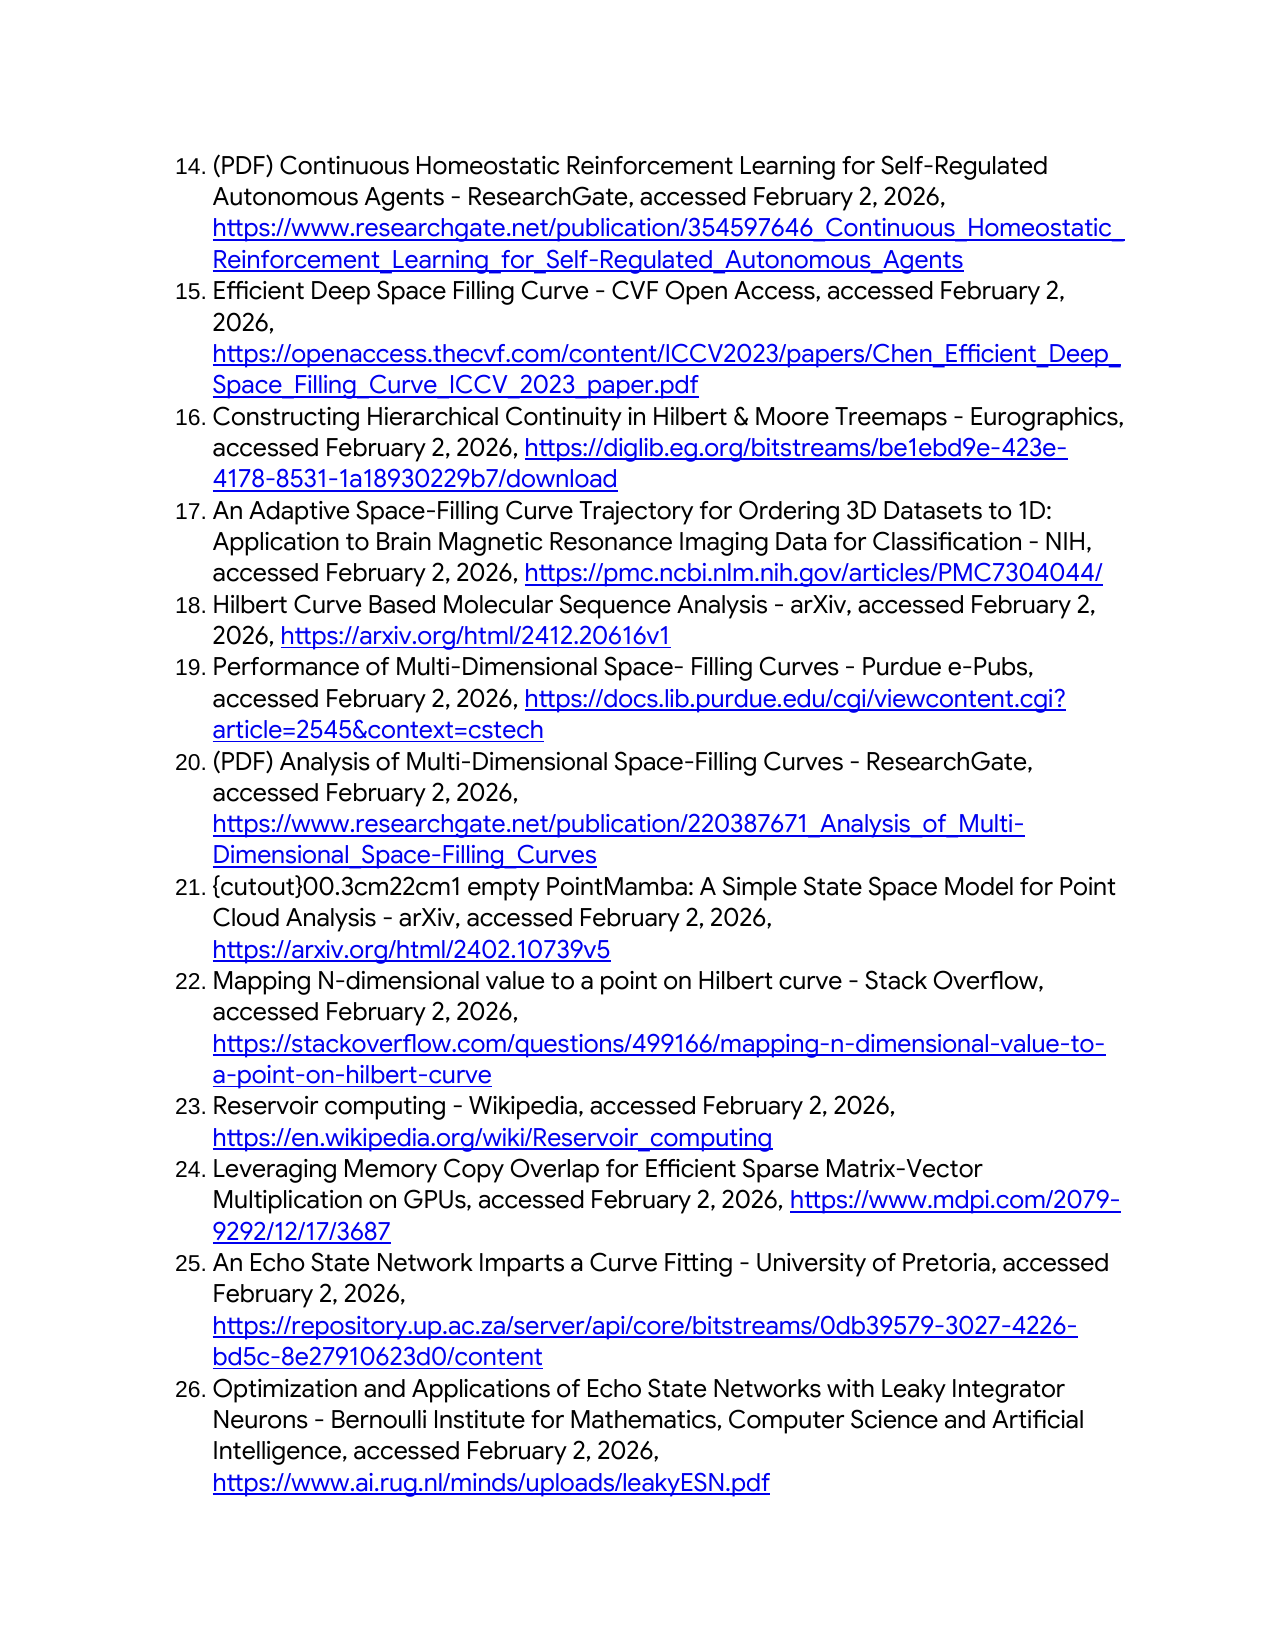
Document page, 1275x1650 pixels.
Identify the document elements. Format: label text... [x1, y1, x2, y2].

list An Echo State Network Imparts a Curve Fitting - University of Pretoria, accessed February 2, 2026, https://repository.up.ac.za/server/api/core/bitstreams/0db39579-3027-4226-bd5c-8e27910623d0/content [175, 1247, 1125, 1373]
list Reservoir computing - Wikipedia, accessed February 2, 2026, https://en.wikipedia.org/wiki/Reservoir_computing [175, 1091, 1125, 1153]
list Performance of Multi-Dimensional Space- Filling Curves - Purdue e-Pubs, accessed February 2, 2026, https://docs.lib.purdue.edu/cgi/viewcontent.cgi?article=2545&context=cstech [175, 652, 1125, 746]
list Constructing Hierarchical Continuity in Hilbert & Moore Treemaps - Eurographics, accessed February 2, 2026, https://diglib.eg.org/bitstreams/be1ebd9e-423e-4178-8531-1a18930229b7/download [175, 401, 1125, 495]
list Efficient Deep Space Filling Curve - CVF Open Access, accessed February 2, 2026, https://openaccess.thecvf.com/content/ICCV2023/papers/Chen_Efficient_Deep_Space_Filling_Curve_ICCV_2023_paper.pdf [175, 275, 1125, 401]
list {cutout}00.3cm22cm1 empty PointMamba: A Simple State Space Model for Point Cloud Analysis - arXiv, accessed February 2, 2026, https://arxiv.org/html/2402.10739v5 [175, 871, 1125, 965]
list Optimization and Applications of Echo State Networks with Leaky Integrator Neurons - Bernoulli Institute for Mathematics, Computer Science and Artificial Intelligence, accessed February 2, 2026, https://www.ai.rug.nl/minds/uploads/leakyESN.pdf [175, 1373, 1125, 1498]
list (PDF) Continuous Homeostatic Reinforcement Learning for Self-Regulated Autonomous Agents - ResearchGate, accessed February 2, 2026, https://www.researchgate.net/publication/354597646_Continuous_Homeostatic_Reinforcement_Learning_for_Self-Regulated_Autonomous_Agents [175, 150, 1125, 275]
list Mapping N-dimensional value to a point on Hilbert curve - Stack Overflow, accessed February 2, 2026, https://stackoverflow.com/questions/499166/mapping-n-dimensional-value-to-a-point-on-hilbert-curve [175, 965, 1125, 1091]
list Hilbert Curve Based Molecular Sequence Analysis - arXiv, accessed February 2, 2026, https://arxiv.org/html/2412.20616v1 [175, 589, 1125, 652]
list Leveraging Memory Copy Overlap for Efficient Sparse Matrix-Vector Multiplication on GPUs, accessed February 2, 2026, https://www.mdpi.com/2079-9292/12/17/3687 [175, 1153, 1125, 1247]
list An Adaptive Space-Filling Curve Trajectory for Ordering 3D Datasets to 1D: Application to Brain Magnetic Resonance Imaging Data for Classification - NIH, accessed February 2, 2026, https://pmc.ncbi.nlm.nih.gov/articles/PMC7304044/ [175, 495, 1125, 589]
list (PDF) Analysis of Multi-Dimensional Space-Filling Curves - ResearchGate, accessed February 2, 2026, https://www.researchgate.net/publication/220387671_Analysis_of_Multi-Dimensional_Space-Filling_Curves [175, 746, 1125, 871]
